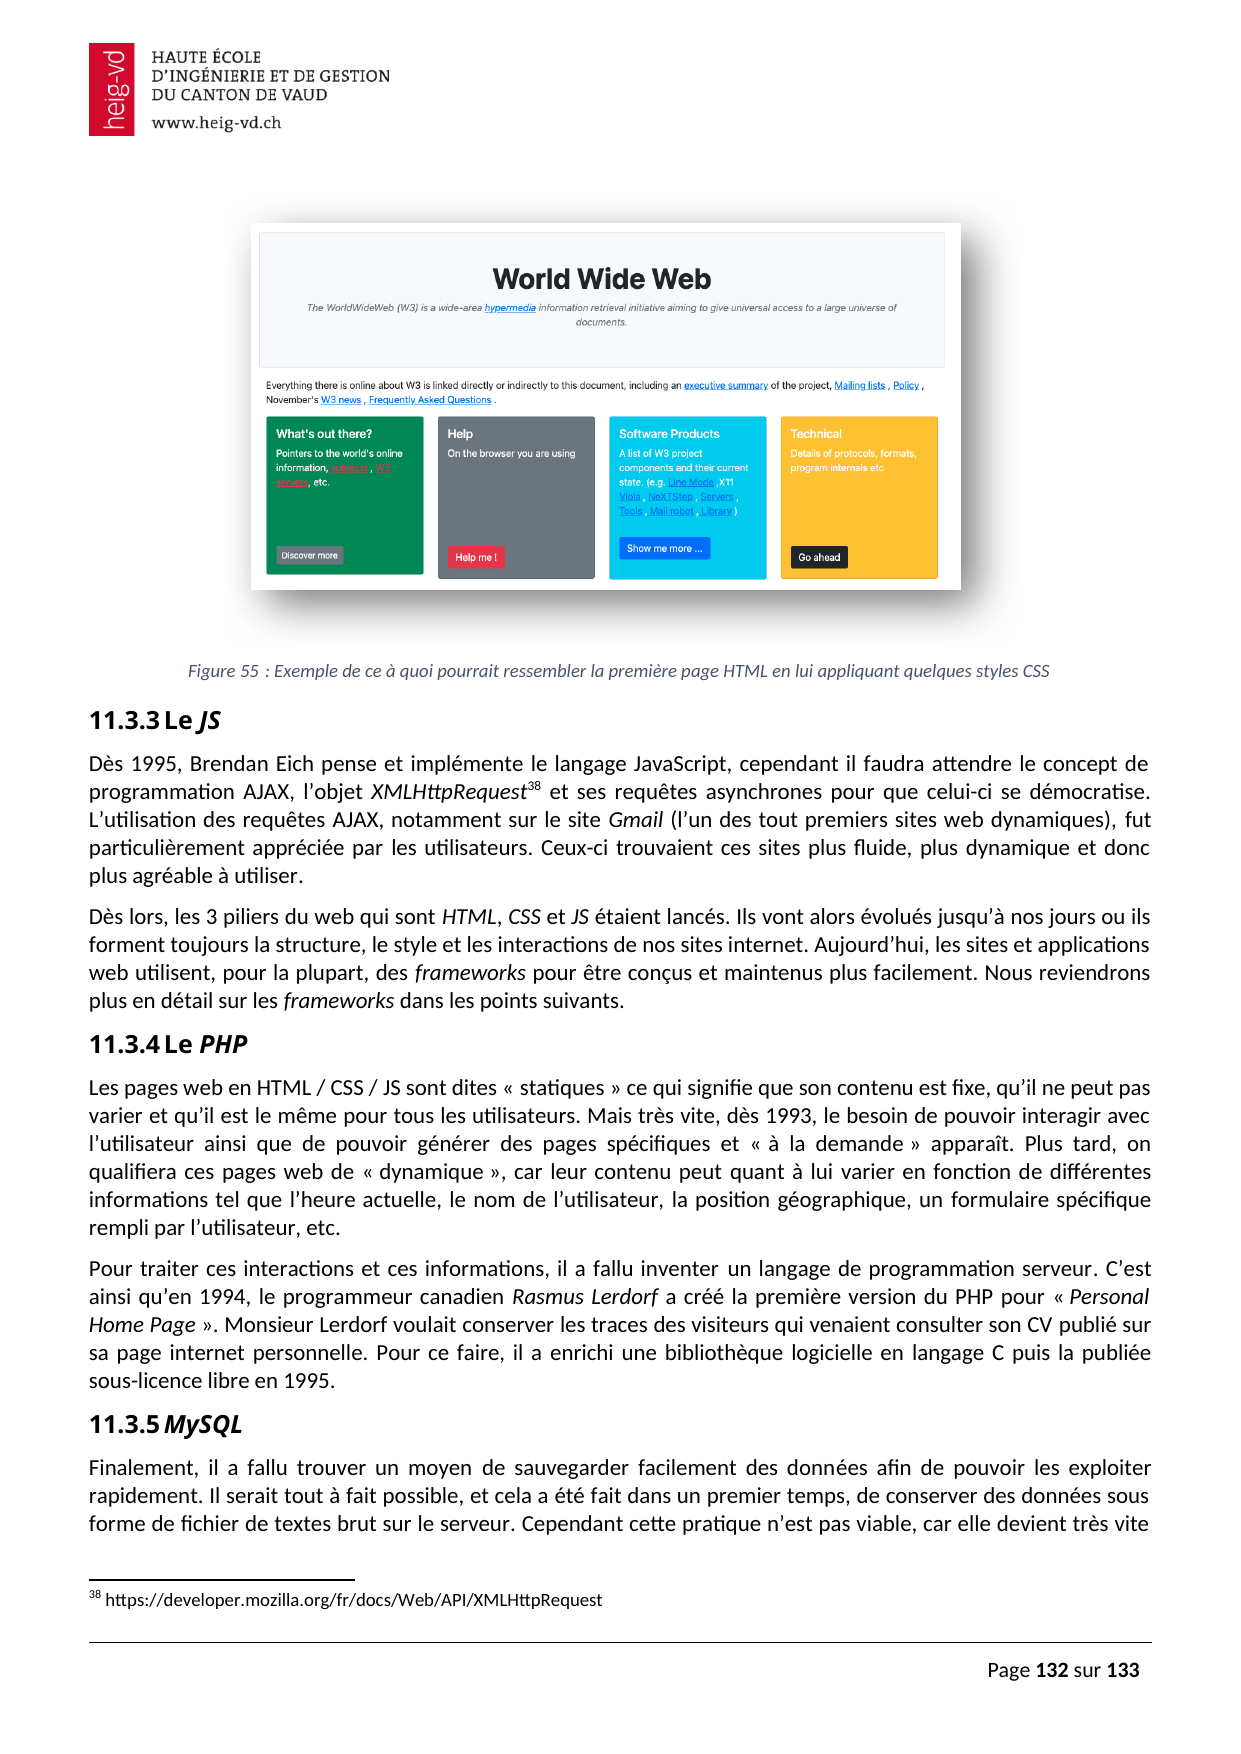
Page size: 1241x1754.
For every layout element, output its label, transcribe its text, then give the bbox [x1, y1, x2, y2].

picture [89, 43, 389, 136]
text Dès 1995, Brendan Eich pense et implémente le langage JavaScript, cependant il faudra attendre le concept de programmation AJAX, l’objet XMLHttpRequest et ses requêtes asynchrones pour que celui-ci se démocratise. L’utilisation des requêtes AJAX, notamment sur le site Gmail (l’un des tout premiers sites web dynamiques), fut particulièrement appréciée par les utilisateurs. Ceux-ci trouvaient ces sites plus fluide, plus dynamique et donc plus agréable à utiliser. [89, 749, 1152, 889]
text Dès lors, les 3 piliers du web qui sont HTML, CSS et JS étaient lancés. Ils vont alors évolués jusqu’à nos jours ou ils forment toujours la structure, le style et les interactions de nos sites internet. Aujourd’hui, les sites et applications web utilisent, pour la plupart, des frameworks pour être conçus et maintenus plus facilement. Nous reviendrons plus en détail sur les frameworks dans les points suivants. [89, 902, 1152, 1014]
picture [251, 223, 961, 590]
subtitle Le JS [89, 703, 1152, 737]
text Pour traiter ces interactions et ces informations, il a fallu inventer un langage de programmation serveur. C’est ainsi qu’en 1994, le programmeur canadien Rasmus Lerdorf a créé la première version du PHP pour « Personal Home Page ». Monsieur Lerdorf voulait conserver les traces des visiteurs qui venaient consulter son CV publié sur sa page internet personnelle. Pour ce faire, il a enrichi une bibliothèque logicielle en langage C puis la publiée sous-licence libre en 1995. [89, 1254, 1152, 1394]
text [89, 1453, 1152, 1537]
subtitle MySQL [89, 1406, 1152, 1441]
subtitle Le PHP [89, 1027, 1152, 1061]
text Les pages web en HTML / CSS / JS sont dites « statiques » ce qui signifie que son contenu est fixe, qu’il ne peut pas varier et qu’il est le même pour tous les utilisateurs. Mais très vite, dès 1993, le besoin de pouvoir interagir avec l’utilisateur ainsi que de pouvoir générer des pages spécifiques et « à la demande » apparaît. Plus tard, on qualifiera ces pages web de « dynamique », car leur contenu peut quant à lui varier en fonction de différentes informations tel que l’heure actuelle, le nom de l’utilisateur, la position géographique, un formulaire spécifique rempli par l’utilisateur, etc. [89, 1073, 1152, 1241]
